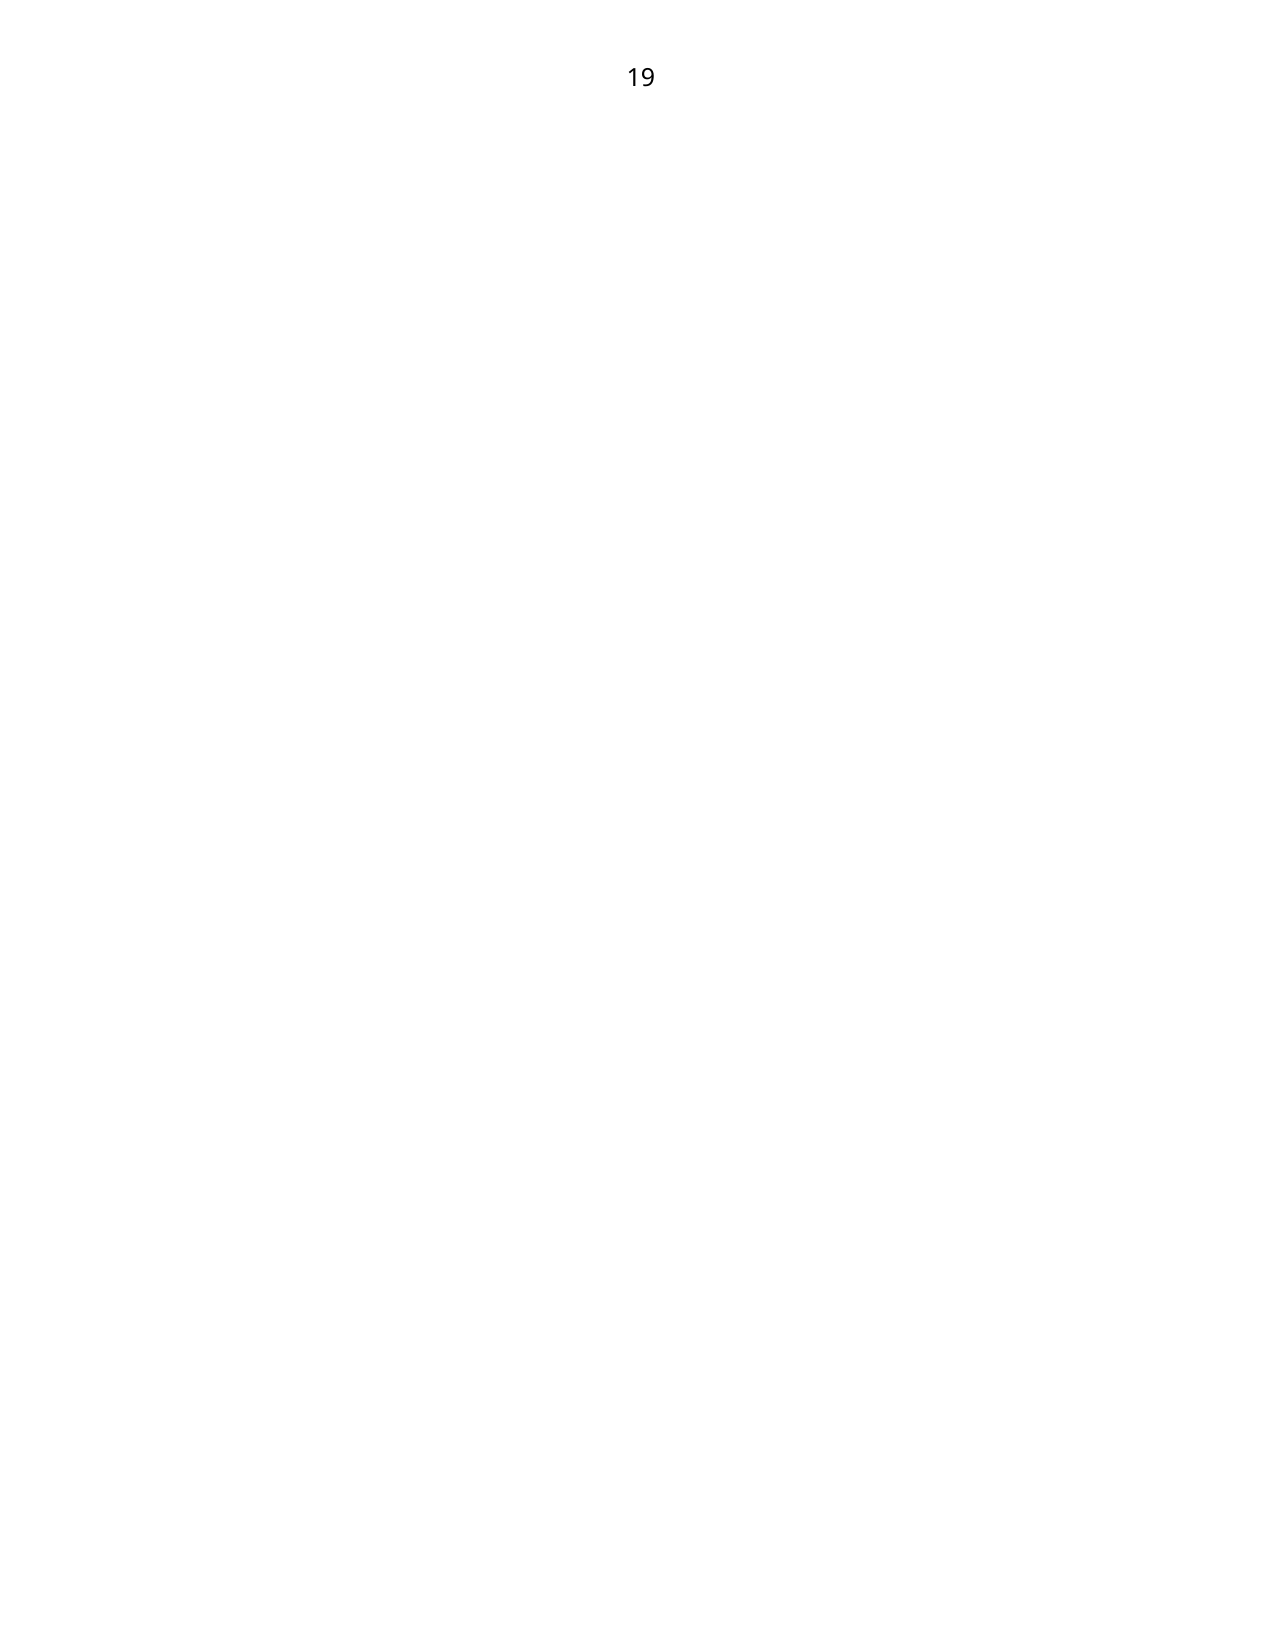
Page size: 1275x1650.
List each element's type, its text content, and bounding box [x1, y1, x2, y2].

text 19 [119, 58, 1162, 93]
